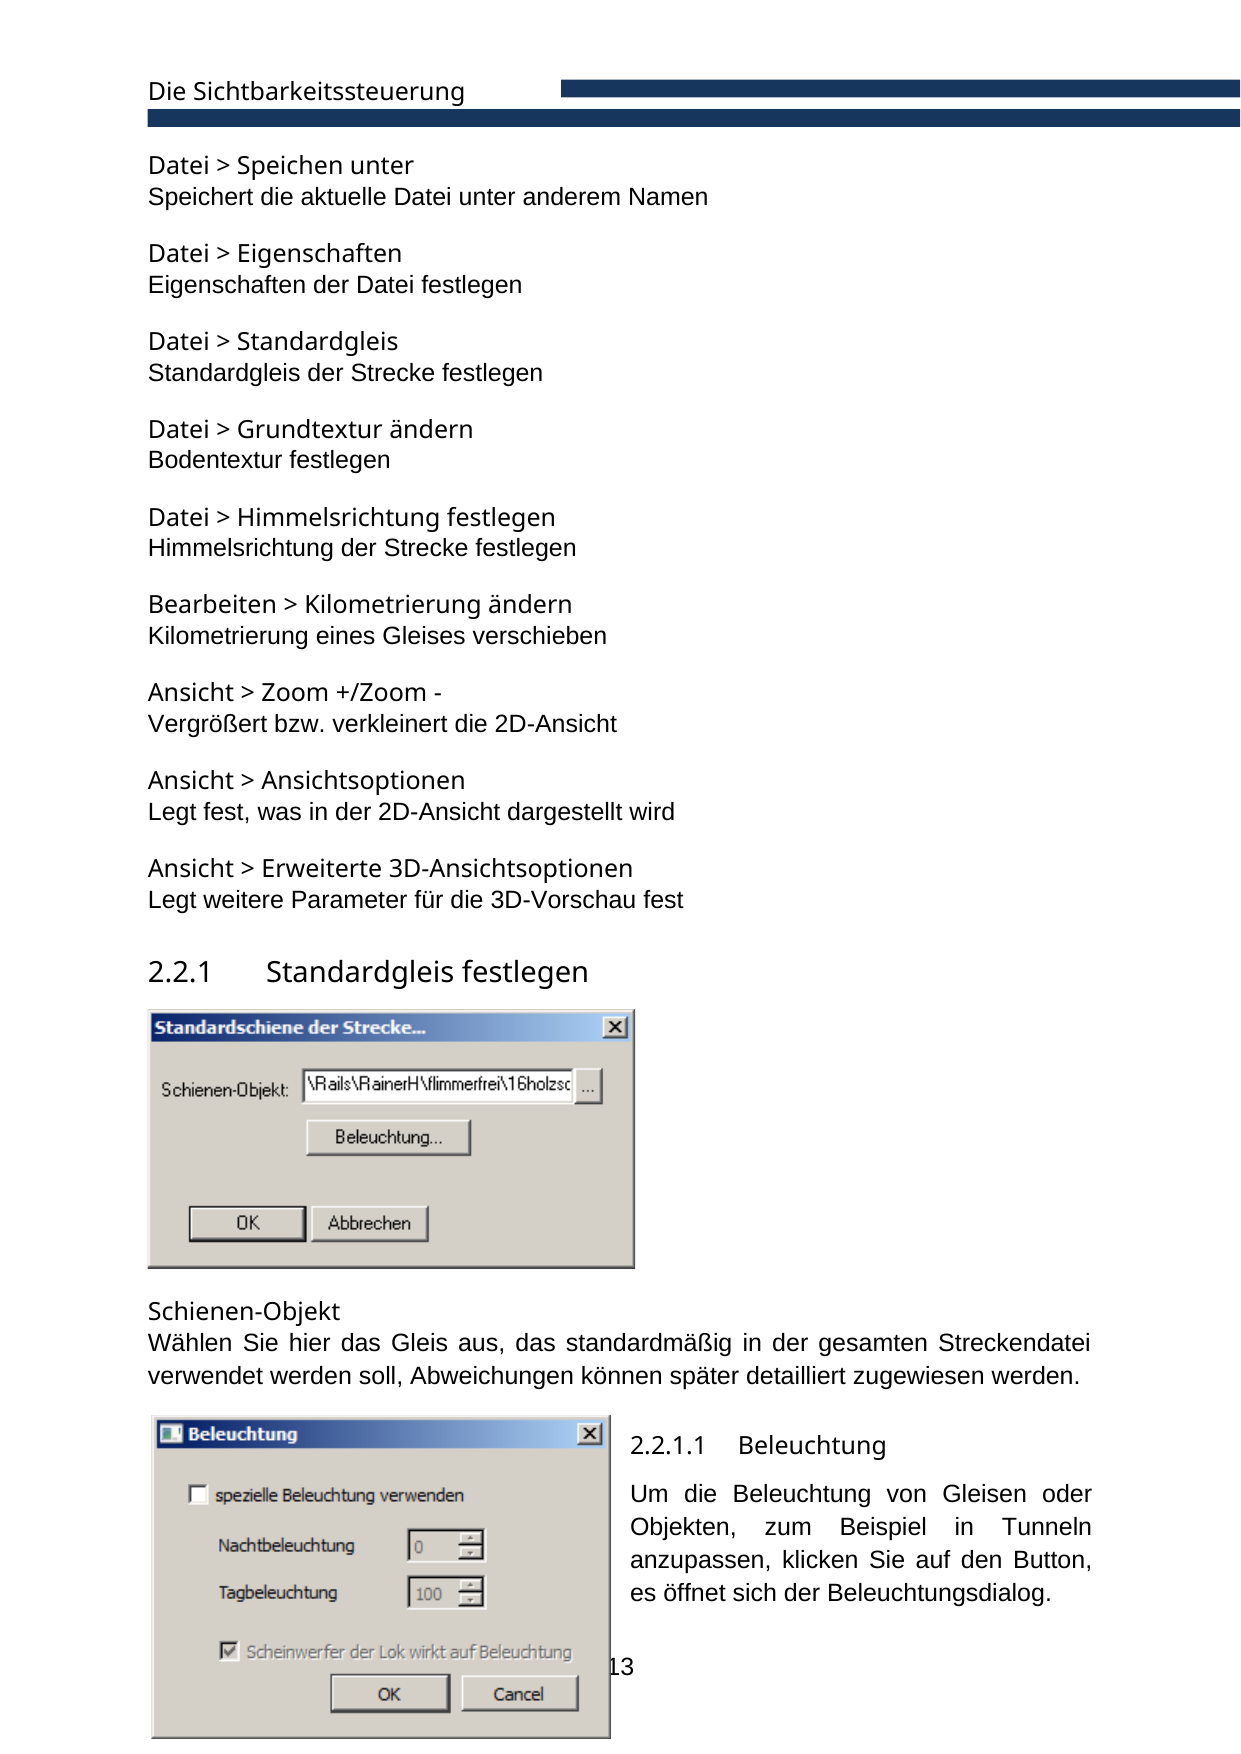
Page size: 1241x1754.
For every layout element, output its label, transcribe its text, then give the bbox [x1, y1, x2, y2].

text Legt weitere Parameter für die 3D-Vorschau fest [148, 885, 1093, 914]
text Schienen-Objekt [148, 1294, 1093, 1328]
text Eigenschaften der Datei festlegen [148, 269, 1093, 298]
text Bearbeiten > Kilometrierung ändern [148, 587, 1093, 621]
text Ansicht > Ansichtsoptionen [148, 763, 1093, 797]
picture [151, 1415, 611, 1736]
picture [147, 1009, 636, 1269]
text Um die Beleuchtung von Gleisen oder Objekten, zum Beispiel in Tunneln anzupassen, klicken Sie auf den Button, es öffnet sich der Beleuchtungsdialog. [611, 1479, 1093, 1607]
text Speichert die aktuelle Datei unter anderem Namen [148, 182, 1093, 210]
text Himmelsrichtung der Strecke festlegen [148, 533, 1093, 562]
text Ansicht > Zoom +/Zoom - [148, 675, 1093, 709]
text Standardgleis der Strecke festlegen [148, 357, 1093, 386]
text Wählen Sie hier das Gleis aus, das standardmäßig in der gesamten Streckendatei verwendet werden soll, Abweichungen können später detailliert zugewiesen werden. [148, 1328, 1093, 1390]
subtitle Beleuchtung [611, 1427, 1093, 1462]
text Datei > Eigenschaften [148, 236, 1093, 269]
text Vergrößert bzw. verkleinert die 2D-Ansicht [148, 709, 1093, 738]
text Kilometrierung eines Gleises verschieben [148, 621, 1093, 650]
text Bodentextur festlegen [148, 445, 1093, 474]
text Ansicht > Erweiterte 3D-Ansichtsoptionen [148, 851, 1093, 885]
text Datei > Speichen unter [148, 148, 1093, 182]
text Datei > Himmelsrichtung festlegen [148, 499, 1093, 533]
subtitle Standardgleis festlegen [148, 951, 1093, 991]
text Datei > Standardgleis [148, 323, 1093, 357]
text Legt fest, was in der 2D-Ansicht dargestellt wird [148, 797, 1093, 826]
text Datei > Grundtextur ändern [148, 411, 1093, 445]
